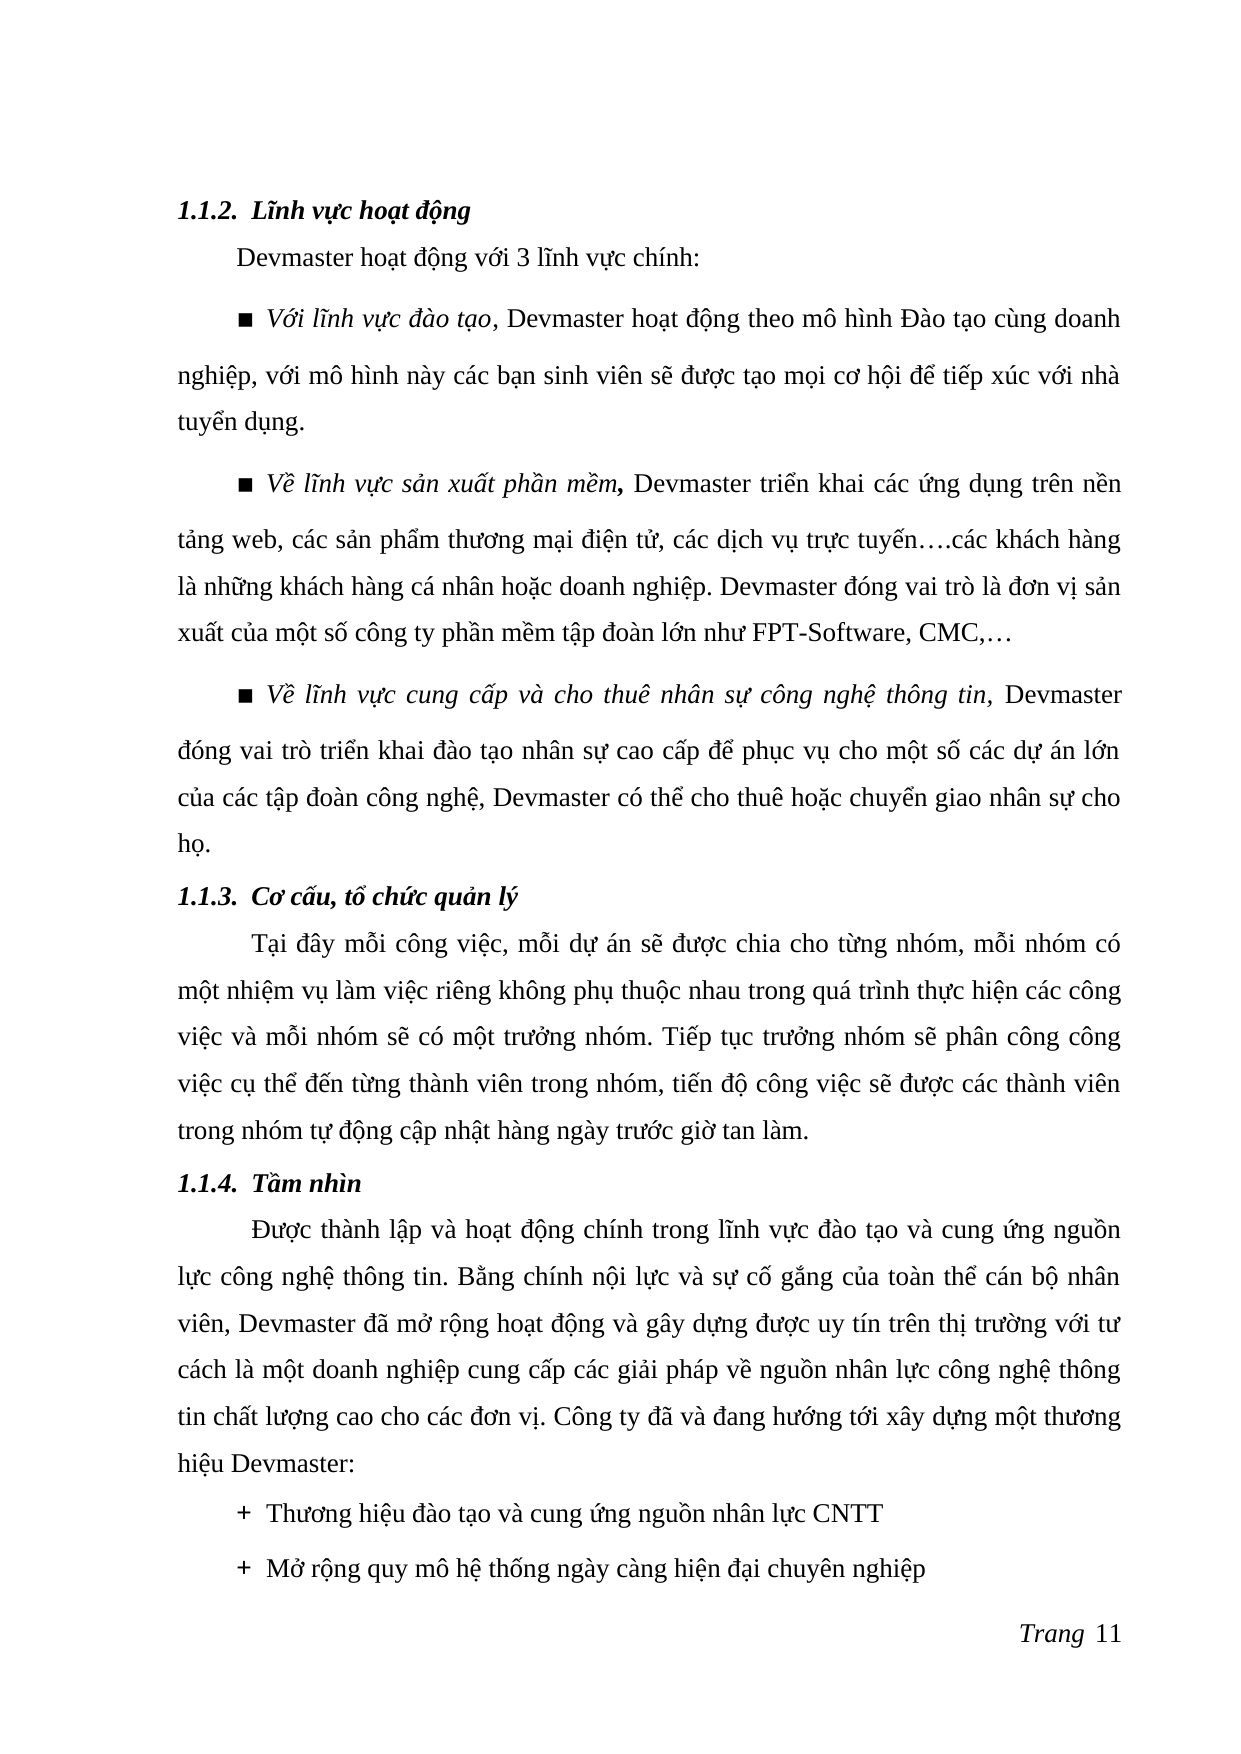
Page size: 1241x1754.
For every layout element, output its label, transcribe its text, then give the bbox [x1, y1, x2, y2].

list Với lĩnh vực đào tạo, Devmaster hoạt động theo mô hình Đào tạo cùng doanh nghiệp, với mô hình này các bạn sinh viên sẽ được tạo mọi cơ hội để tiếp xúc với nhà tuyển dụng. [177, 288, 1122, 437]
subtitle Tầm nhìn [177, 1167, 1122, 1198]
text Devmaster hoạt động với 3 lĩnh vực chính: [177, 241, 1122, 272]
text Được thành lập và hoạt động chính trong lĩnh vực đào tạo và cung ứng nguồn lực công nghệ thông tin. Bằng chính nội lực và sự cố gắng của toàn thể cán bộ nhân viên, Devmaster đã mở rộng hoạt động và gây dựng được uy tín trên thị trường với tư cách là một doanh nghiệp cung cấp các giải pháp về nguồn nhân lực công nghệ thông tin chất lượng cao cho các đơn vị. Công ty đã và đang hướng tới xây dựng một thương hiệu Devmaster: [177, 1213, 1122, 1478]
list Mở rộng quy mô hệ thống ngày càng hiện đại chuyên nghiệp [236, 1549, 1122, 1586]
list Về lĩnh vực cung cấp và cho thuê nhân sự công nghệ thông tin, Devmaster đóng vai trò triển khai đào tạo nhân sự cao cấp để phục vụ cho một số các dự án lớn của các tập đoàn công nghệ, Devmaster có thể cho thuê hoặc chuyển giao nhân sự cho họ. [177, 663, 1122, 859]
list Về lĩnh vực sản xuất phần mềm, Devmaster triển khai các ứng dụng trên nền tảng web, các sản phẩm thương mại điện tử, các dịch vụ trực tuyến….các khách hàng là những khách hàng cá nhân hoặc doanh nghiệp. Devmaster đóng vai trò là đơn vị sản xuất của một số công ty phần mềm tập đoàn lớn như FPT-Software, CMC,… [177, 452, 1122, 648]
list Thương hiệu đào tạo và cung ứng nguồn nhân lực CNTT [236, 1493, 1122, 1530]
text Tại đây mỗi công việc, mỗi dự án sẽ được chia cho từng nhóm, mỗi nhóm có một nhiệm vụ làm việc riêng không phụ thuộc nhau trong quá trình thực hiện các công việc và mỗi nhóm sẽ có một trưởng nhóm. Tiếp tục trưởng nhóm sẽ phân công công việc cụ thể đến từng thành viên trong nhóm, tiến độ công việc sẽ được các thành viên trong nhóm tự động cập nhật hàng ngày trước giờ tan làm. [177, 927, 1122, 1145]
subtitle Cơ cấu, tổ chức quản lý [177, 880, 1122, 912]
subtitle Lĩnh vực hoạt động [177, 194, 1122, 226]
